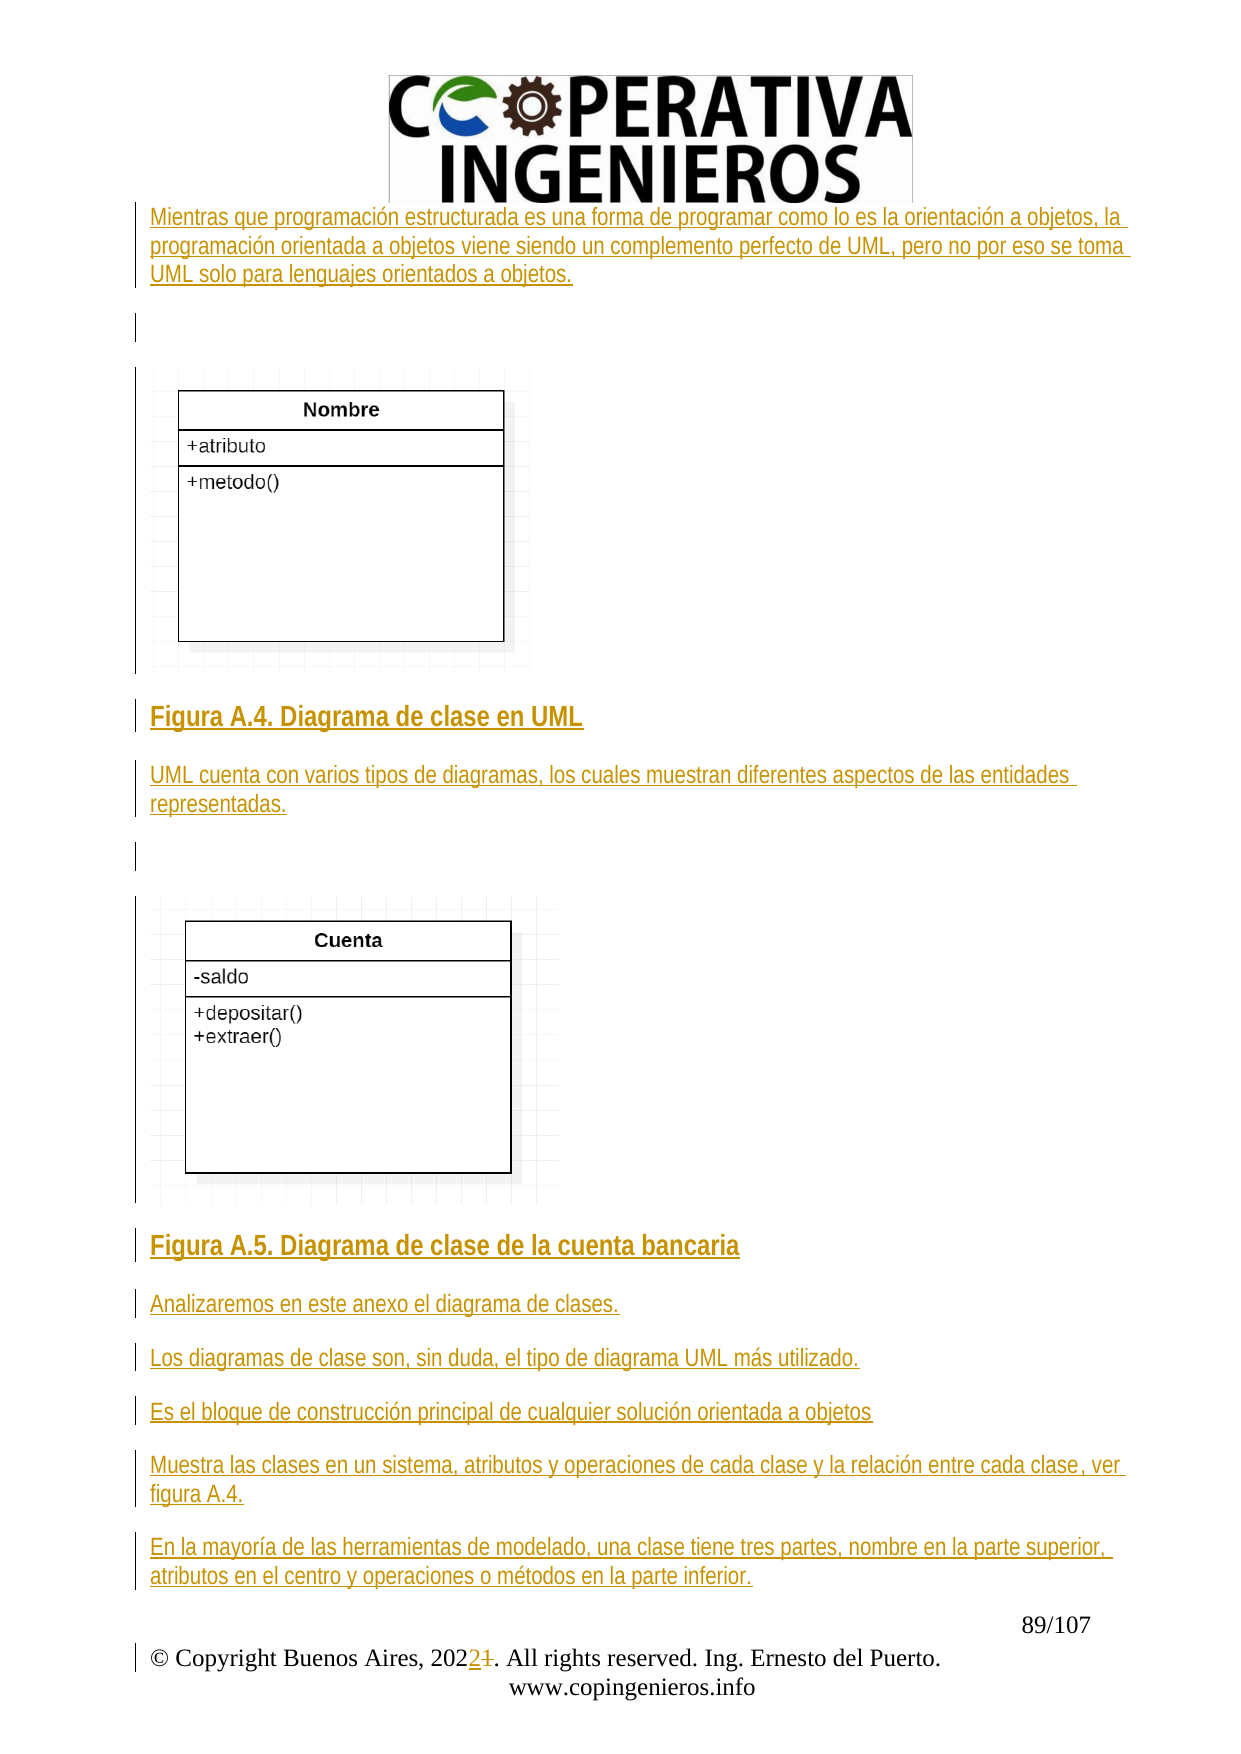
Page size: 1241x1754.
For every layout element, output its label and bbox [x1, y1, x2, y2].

picture [150, 896, 560, 1204]
picture [150, 366, 530, 674]
picture [388, 75, 913, 203]
